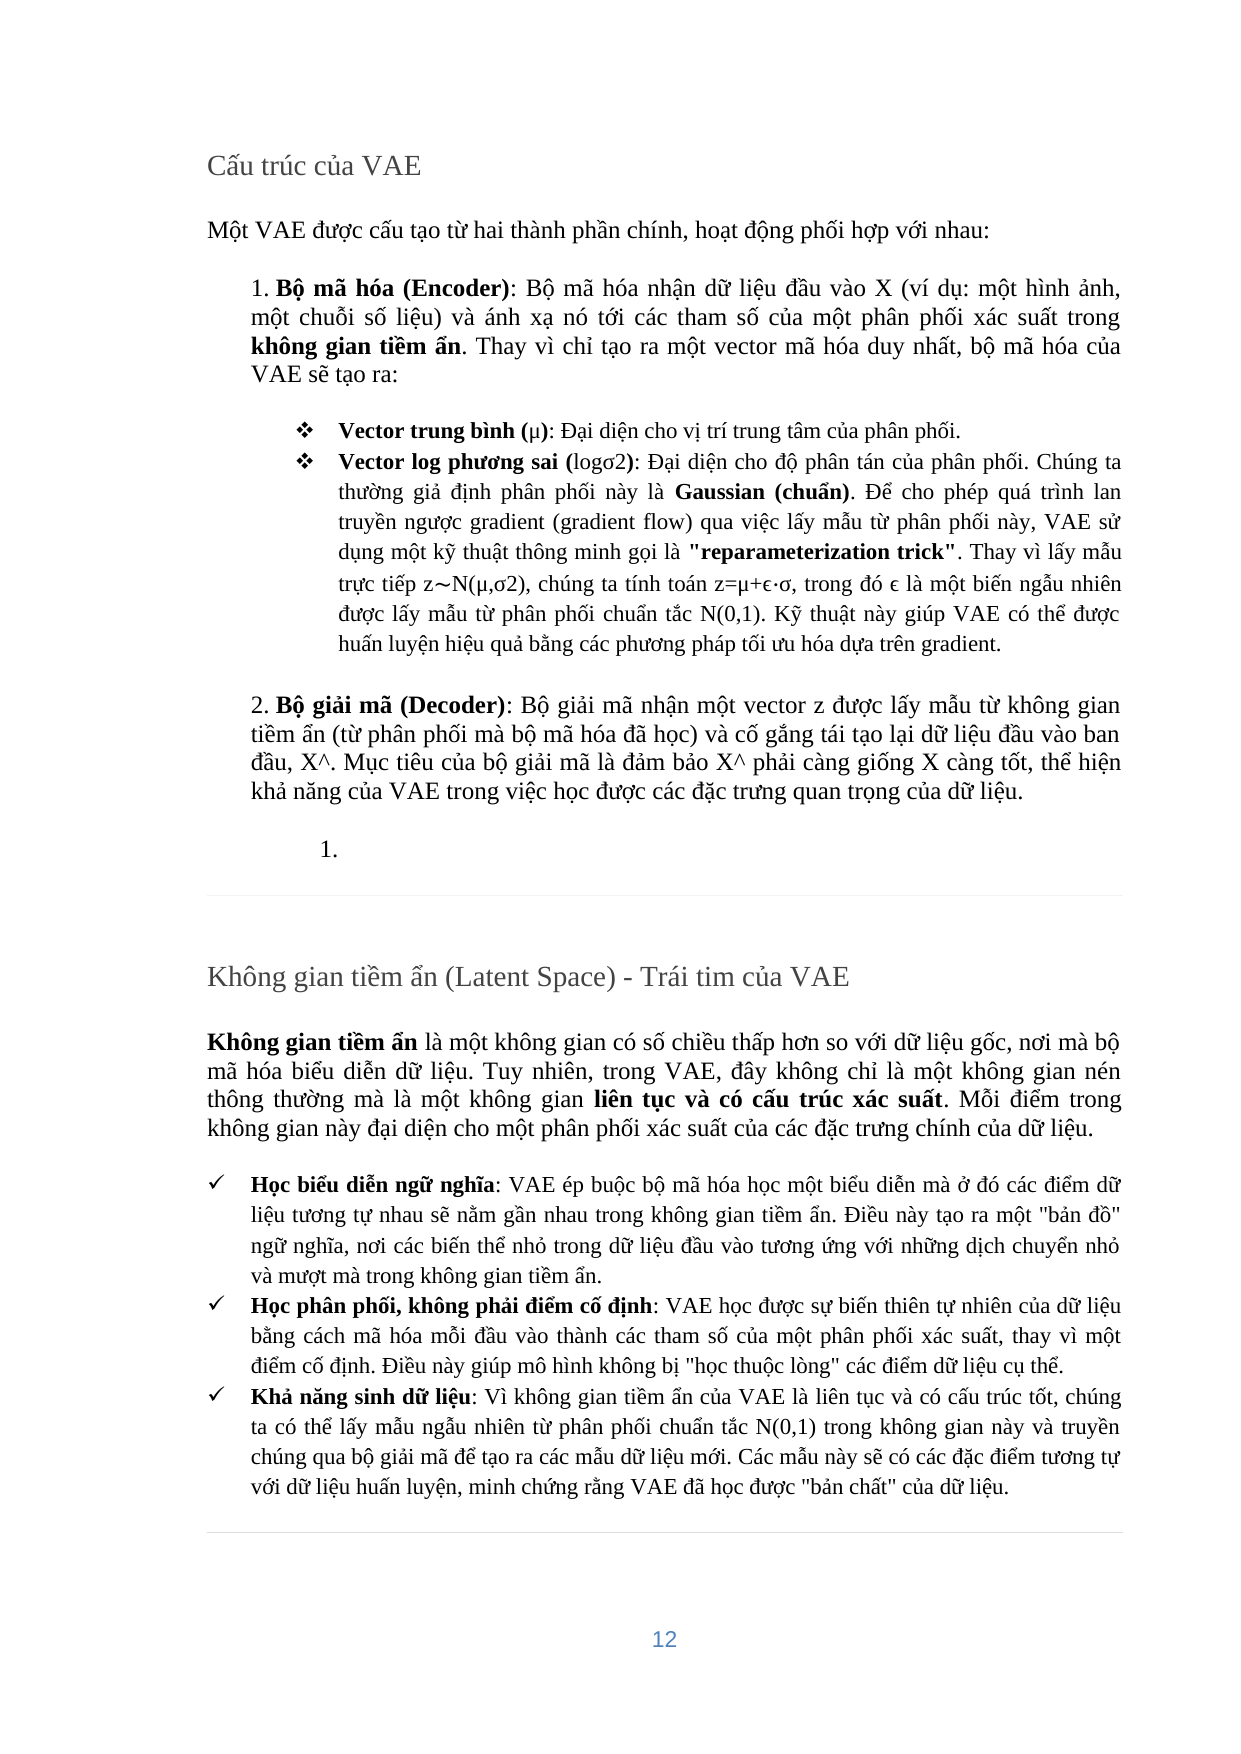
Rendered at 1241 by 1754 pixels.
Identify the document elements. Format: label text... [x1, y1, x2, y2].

list Vector log phương sai (logσ2): Đại diện cho độ phân tán của phân phối. Chúng ta thường giả định phân phối này là Gaussian (chuẩn). Để cho phép quá trình lan truyền ngược gradient (gradient flow) qua việc lấy mẫu từ phân phối này, VAE sử dụng một kỹ thuật thông minh gọi là "reparameterization trick". Thay vì lấy mẫu trực tiếp z∼N(μ,σ2), chúng ta tính toán z=μ+ϵ⋅σ, trong đó ϵ là một biến ngẫu nhiên được lấy mẫu từ phân phối chuẩn tắc N(0,1). Kỹ thuật này giúp VAE có thể được huấn luyện hiệu quả bằng các phương pháp tối ưu hóa dựa trên gradient. [294, 448, 1122, 657]
text Không gian tiềm ẩn là một không gian có số chiều thấp hơn so với dữ liệu gốc, nơi mà bộ mã hóa biểu diễn dữ liệu. Tuy nhiên, trong VAE, đây không chỉ là một không gian nén thông thường mà là một không gian liên tục và có cấu trúc xác suất. Mỗi điểm trong không gian này đại diện cho một phân phối xác suất của các đặc trưng chính của dữ liệu. [207, 1027, 1122, 1142]
subtitle Không gian tiềm ẩn (Latent Space) - Trái tim của VAE [207, 959, 1122, 993]
list Vector trung bình (μ): Đại diện cho vị trí trung tâm của phân phối. [294, 417, 1122, 444]
list Bộ mã hóa (Encoder): Bộ mã hóa nhận dữ liệu đầu vào X (ví dụ: một hình ảnh, một chuỗi số liệu) và ánh xạ nó tới các tham số của một phân phối xác suất trong không gian tiềm ẩn. Thay vì chỉ tạo ra một vector mã hóa duy nhất, bộ mã hóa của VAE sẽ tạo ra: [251, 273, 1122, 388]
subtitle Cấu trúc của VAE [207, 148, 1122, 181]
list Khả năng sinh dữ liệu: Vì không gian tiềm ẩn của VAE là liên tục và có cấu trúc tốt, chúng ta có thể lấy mẫu ngẫu nhiên từ phân phối chuẩn tắc N(0,1) trong không gian này và truyền chúng qua bộ giải mã để tạo ra các mẫu dữ liệu mới. Các mẫu này sẽ có các đặc điểm tương tự với dữ liệu huấn luyện, minh chứng rằng VAE đã học được "bản chất" của dữ liệu. [207, 1383, 1122, 1500]
list Bộ giải mã (Decoder): Bộ giải mã nhận một vector z được lấy mẫu từ không gian tiềm ẩn (từ phân phối mà bộ mã hóa đã học) và cố gắng tái tạo lại dữ liệu đầu vào ban đầu, X^. Mục tiêu của bộ giải mã là đảm bảo X^ phải càng giống X càng tốt, thể hiện khả năng của VAE trong việc học được các đặc trưng quan trọng của dữ liệu. [251, 690, 1122, 805]
list Học phân phối, không phải điểm cố định: VAE học được sự biến thiên tự nhiên của dữ liệu bằng cách mã hóa mỗi đầu vào thành các tham số của một phân phối xác suất, thay vì một điểm cố định. Điều này giúp mô hình không bị "học thuộc lòng" các điểm dữ liệu cụ thể. [207, 1292, 1122, 1379]
list Học biểu diễn ngữ nghĩa: VAE ép buộc bộ mã hóa học một biểu diễn mà ở đó các điểm dữ liệu tương tự nhau sẽ nằm gần nhau trong không gian tiềm ẩn. Điều này tạo ra một "bản đồ" ngữ nghĩa, nơi các biến thể nhỏ trong dữ liệu đầu vào tương ứng với những dịch chuyển nhỏ và mượt mà trong không gian tiềm ẩn. [207, 1171, 1122, 1288]
text Một VAE được cấu tạo từ hai thành phần chính, hoạt động phối hợp với nhau: [207, 215, 1122, 244]
